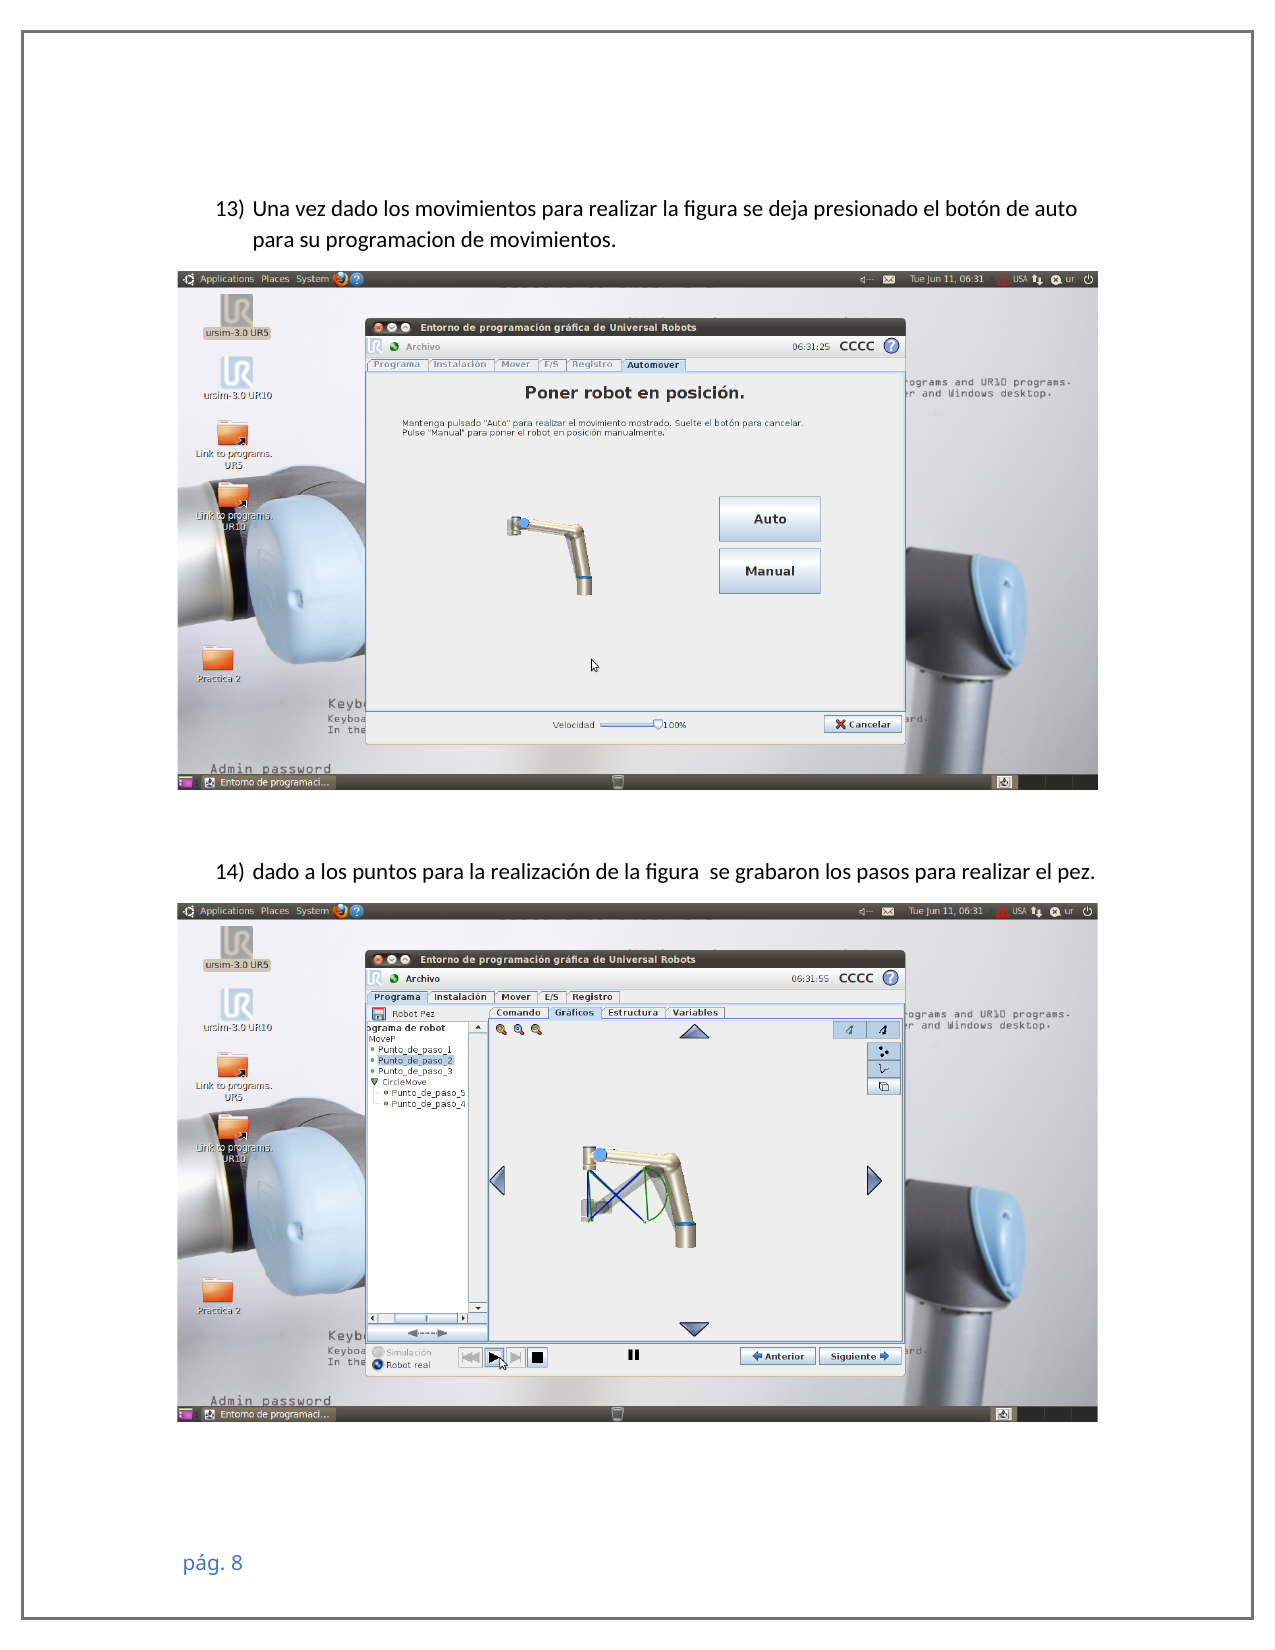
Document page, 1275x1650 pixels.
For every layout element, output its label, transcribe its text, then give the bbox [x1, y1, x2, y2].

picture [177, 271, 1098, 790]
picture [177, 903, 1098, 1422]
list Una vez dado los movimientos para realizar la figura se deja presionado el botón de auto para su programacion de movimientos. [215, 194, 1098, 253]
list dado a los puntos para la realización de la figura se grabaron los pasos para realizar el pez. [215, 857, 1098, 885]
